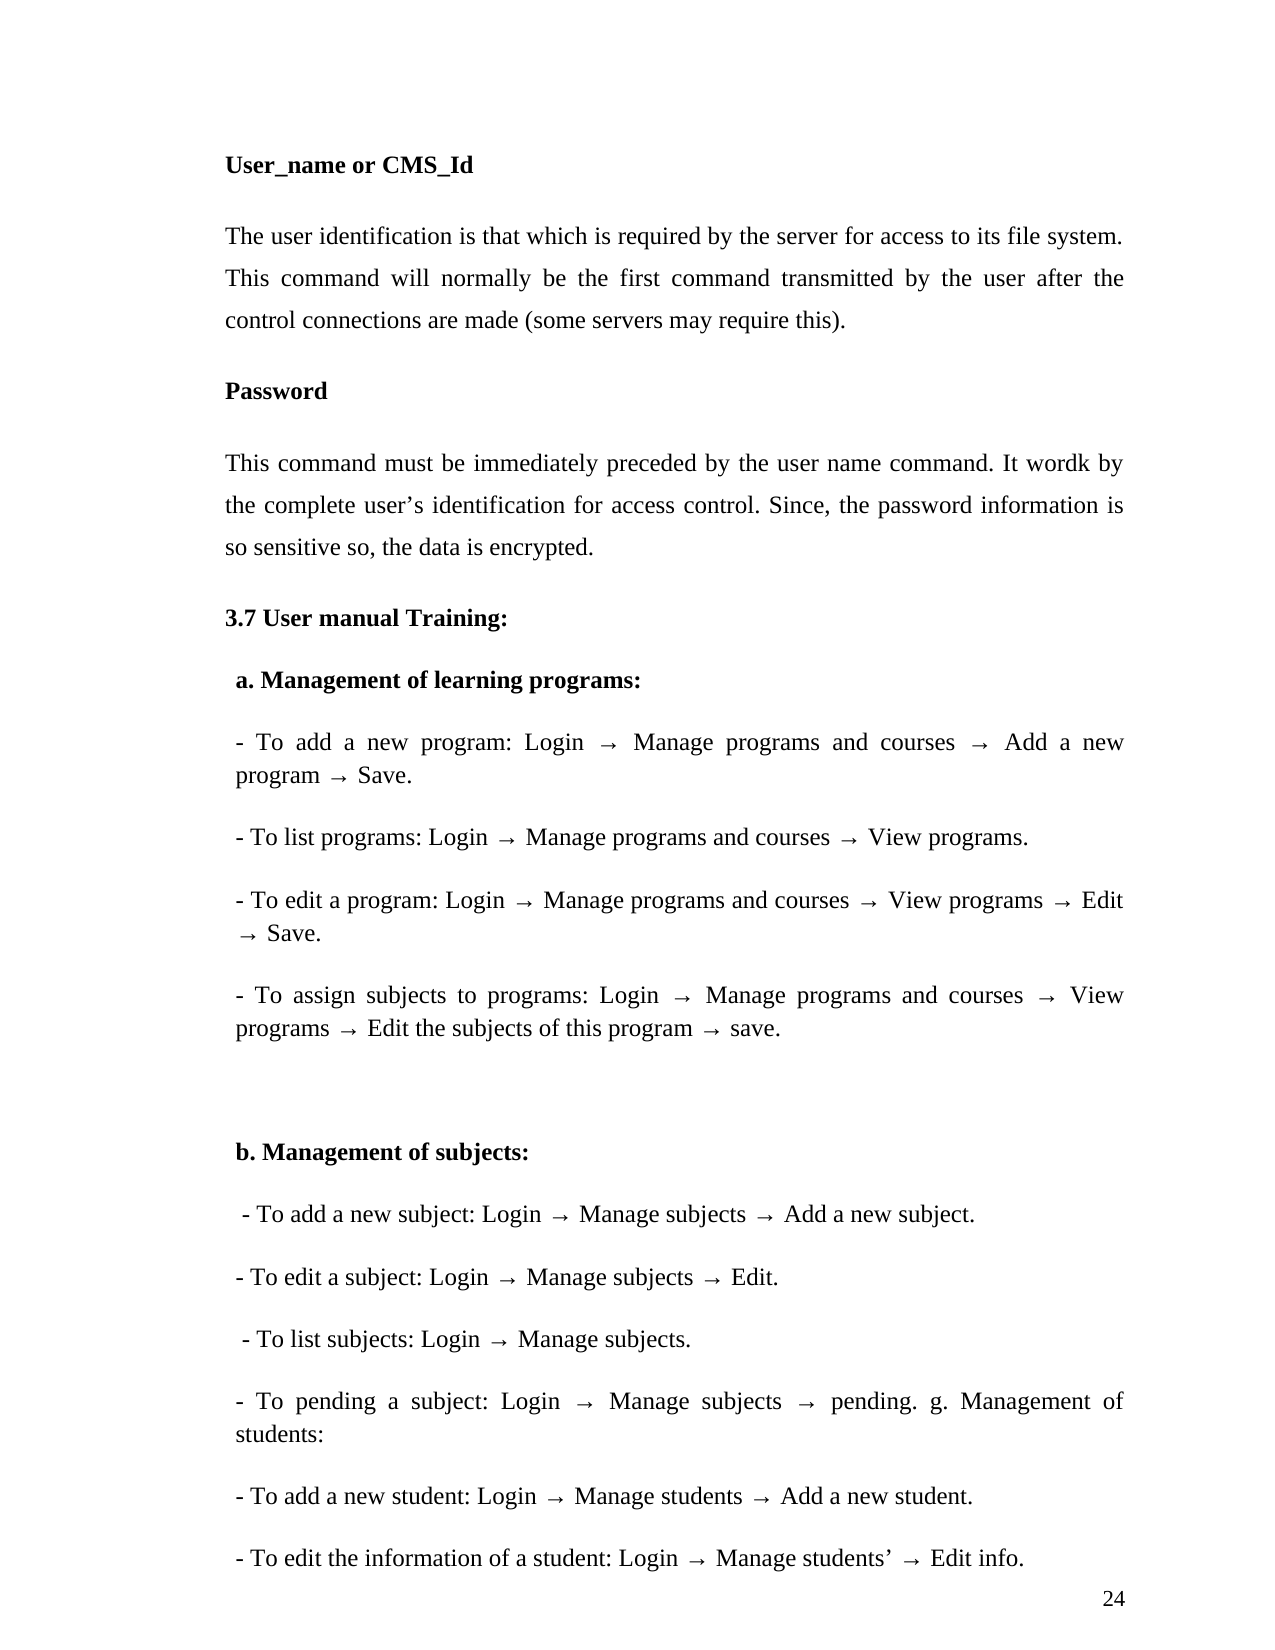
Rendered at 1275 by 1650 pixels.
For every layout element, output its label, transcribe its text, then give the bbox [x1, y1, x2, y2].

text - To add a new subject: Login → Manage subjects → Add a new subject. [235, 1199, 1125, 1228]
text - To add a new program: Login → Manage programs and courses → Add a new program → Save. [235, 727, 1125, 789]
text Password [225, 376, 1125, 404]
text b. Management of subjects: [235, 1137, 1125, 1166]
text a. Management of learning programs: [235, 665, 1125, 694]
text - To add a new student: Login → Manage students → Add a new student. [235, 1481, 1125, 1510]
text 3.7 User manual Training: [225, 603, 1125, 632]
text - To edit a subject: Login → Manage subjects → Edit. [235, 1262, 1125, 1290]
text User_name or CMS_Id [225, 150, 1125, 179]
text - To pending a subject: Login → Manage subjects → pending. g. Management of students: [235, 1386, 1125, 1448]
text - To list subjects: Login → Manage subjects. [235, 1324, 1125, 1353]
text - To list programs: Login → Manage programs and courses → View programs. [235, 822, 1125, 851]
text The user identification is that which is required by the server for access to its file system. This command will normally be the first command transmitted by the user after the control connections are made (some servers may require this). [225, 221, 1125, 333]
text - To edit a program: Login → Manage programs and courses → View programs → Edit → Save. [235, 885, 1125, 946]
text - To edit the information of a student: Login → Manage students’ → Edit info. [235, 1543, 1125, 1572]
text This command must be immediately preceded by the user name command. It wordk by the complete user’s identification for access control. Since, the password information is so sensitive so, the data is encrypted. [225, 448, 1125, 561]
text - To assign subjects to programs: Login → Manage programs and courses → View programs → Edit the subjects of this program → save. [235, 980, 1125, 1042]
